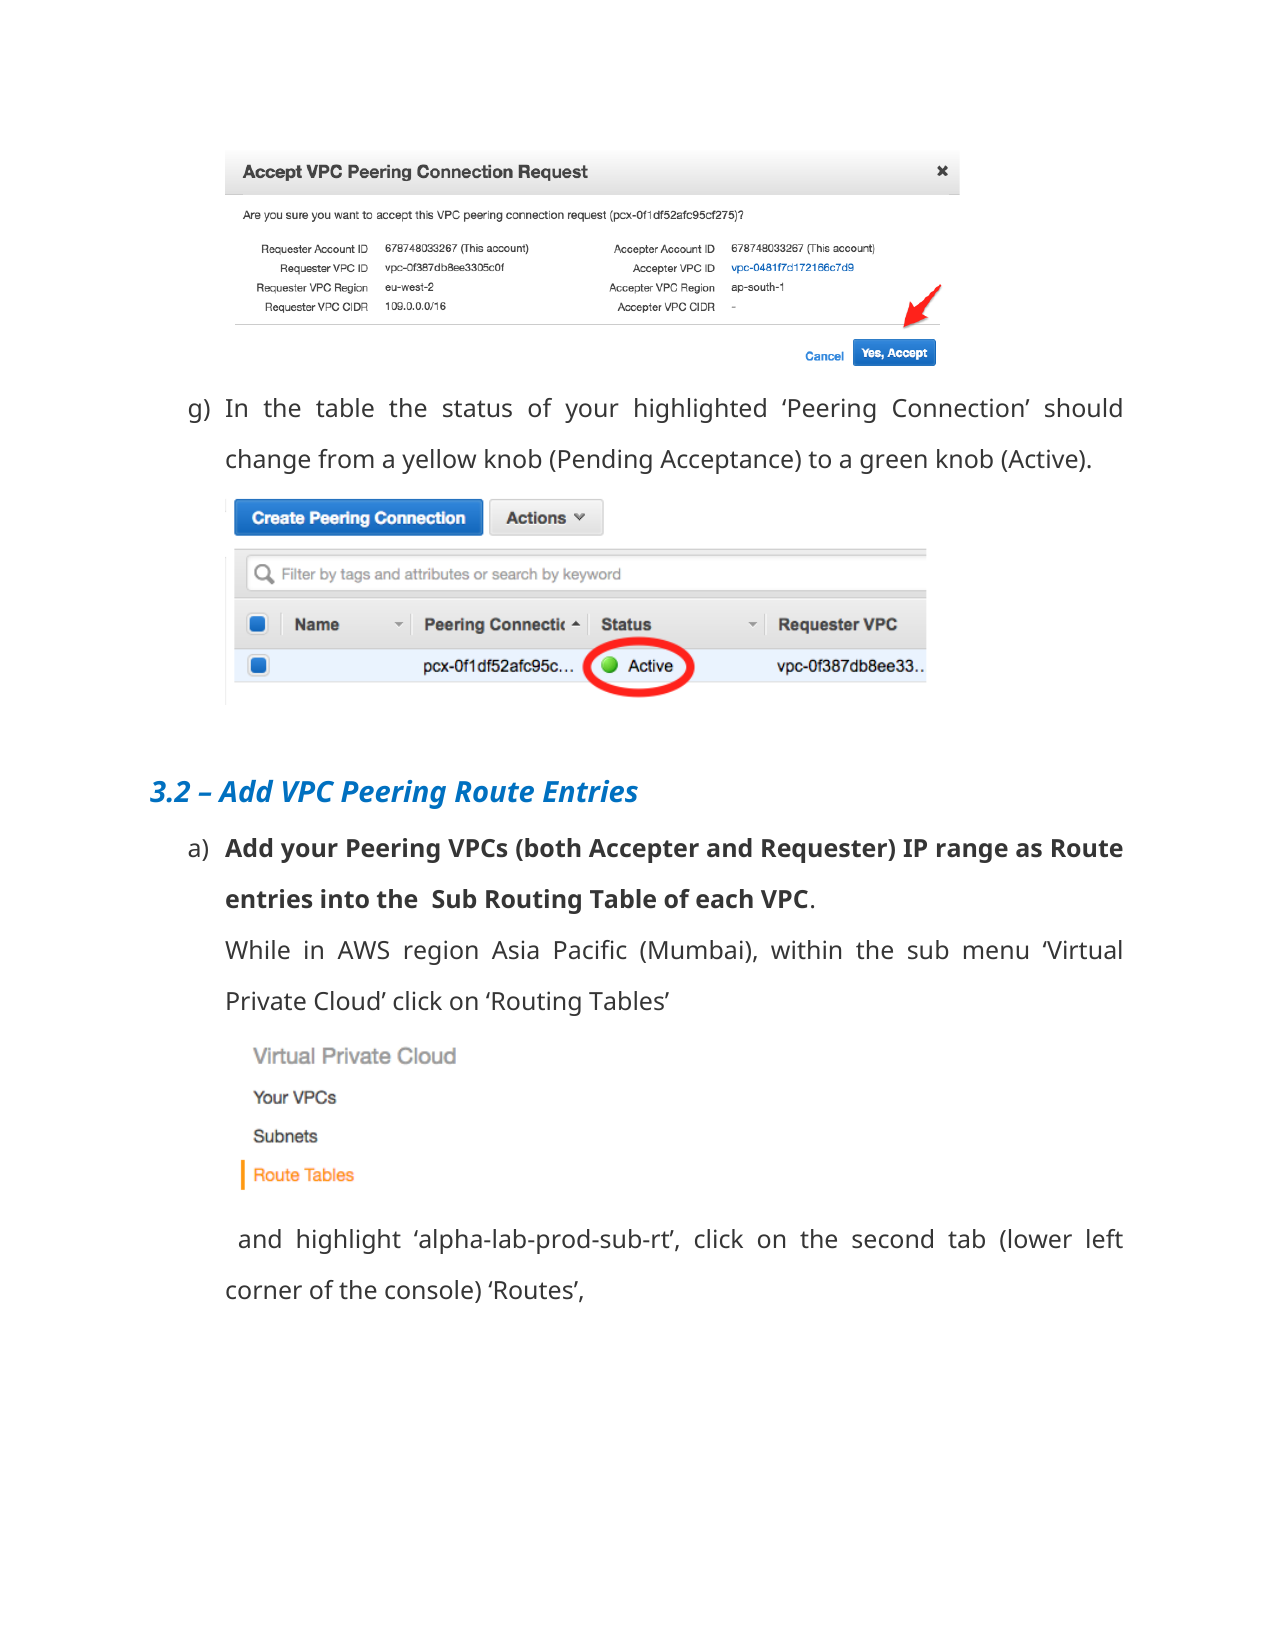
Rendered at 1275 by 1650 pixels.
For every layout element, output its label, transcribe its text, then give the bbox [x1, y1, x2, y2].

text 3.2 – Add VPC Peering Route Entries [150, 771, 1125, 811]
text While in AWS region Asia Pacific (Mumbai), within the sub menu ‘Virtual Private Cloud’ click on ‘Routing Tables’ [225, 933, 1125, 1018]
text and highlight ‘alpha-lab-prod-sub-rt’, click on the second tab (lower left corner of the console) ‘Routes’, [225, 1222, 1125, 1307]
list In the table the status of your highlighted ‘Peering Connection’ should change from a yellow knob (Pending Acceptance) to a green knob (Active). [187, 391, 1125, 476]
list Add your Peering VPCs (both Accepter and Requester) IP range as Route entries into the Sub Routing Table of each VPC. [187, 831, 1125, 916]
picture [225, 1035, 477, 1205]
picture [225, 150, 960, 376]
picture [225, 492, 927, 705]
